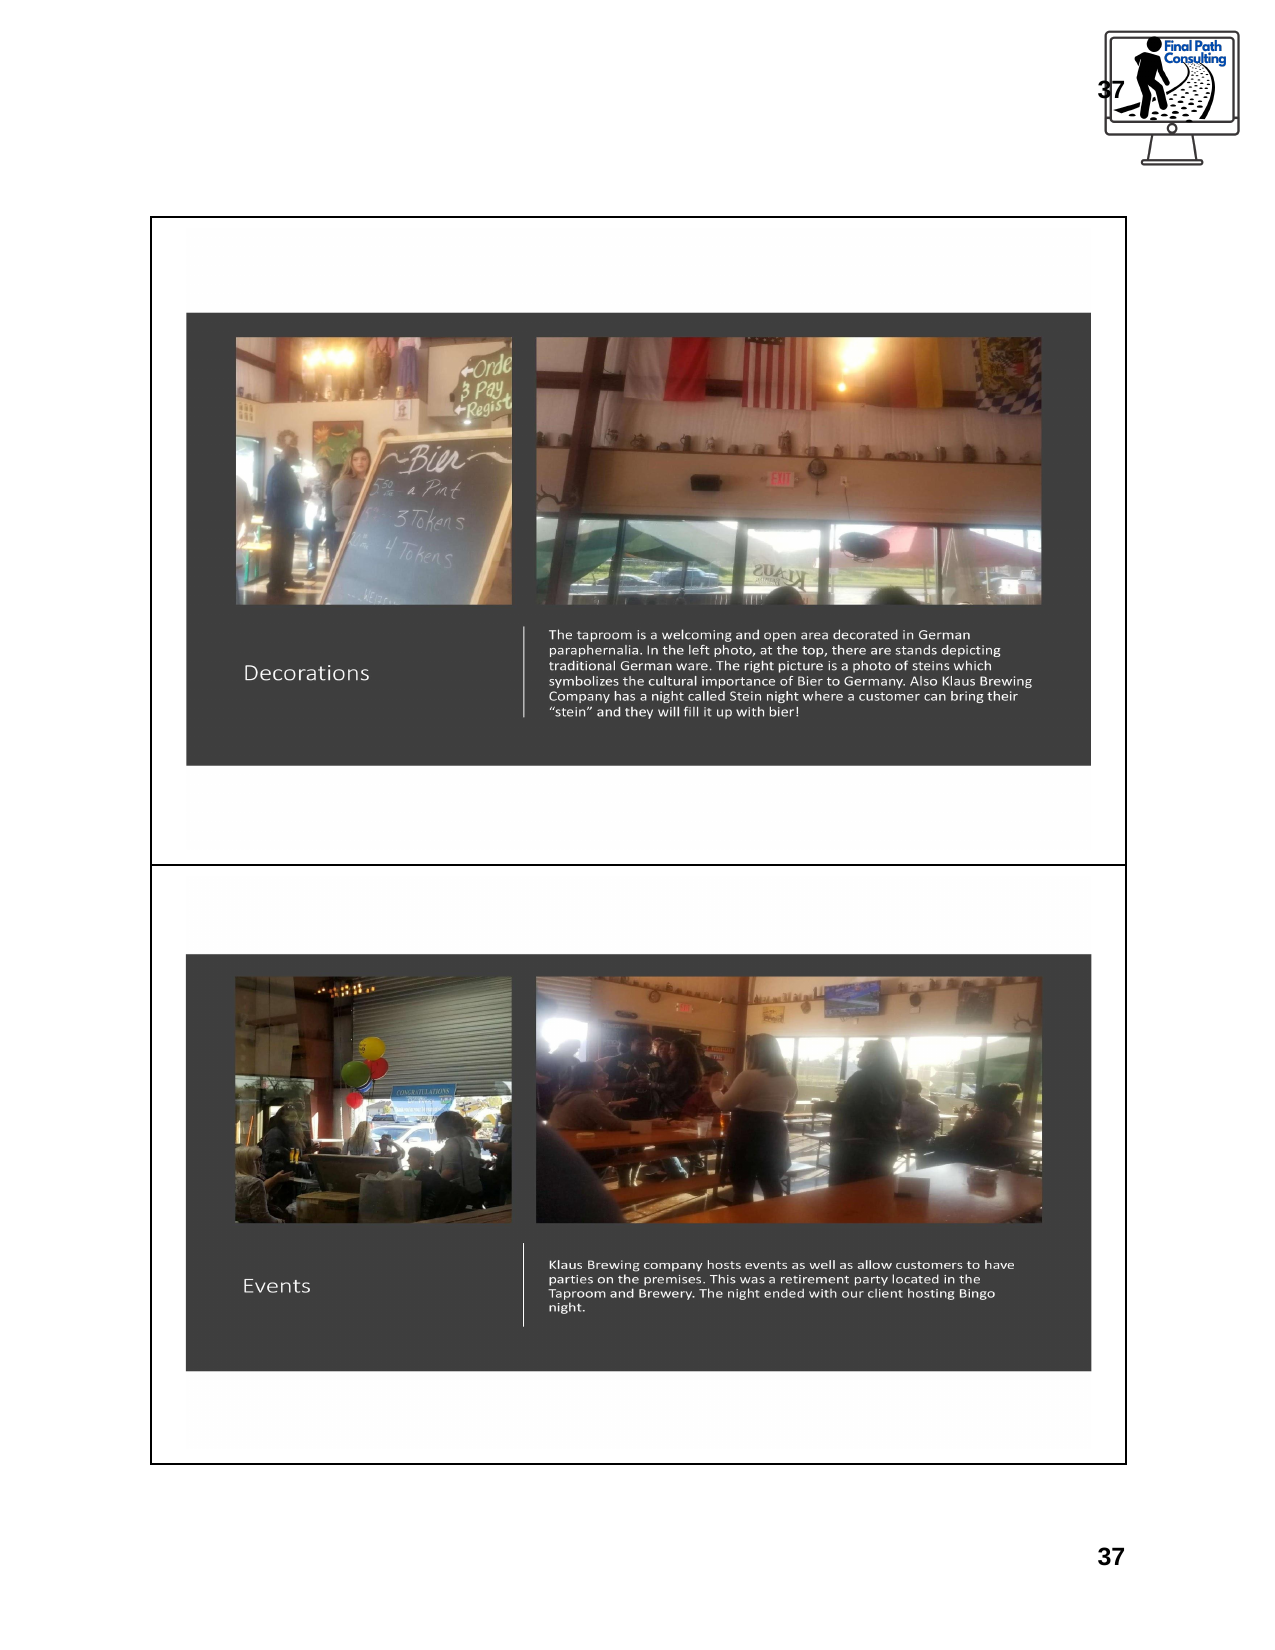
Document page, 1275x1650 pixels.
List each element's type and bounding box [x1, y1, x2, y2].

picture [1098, 18, 1247, 174]
picture [185, 876, 1092, 1449]
picture [1098, 83, 1106, 95]
picture [186, 228, 1091, 850]
table_header [152, 218, 1125, 864]
table_cell [152, 866, 1125, 1463]
